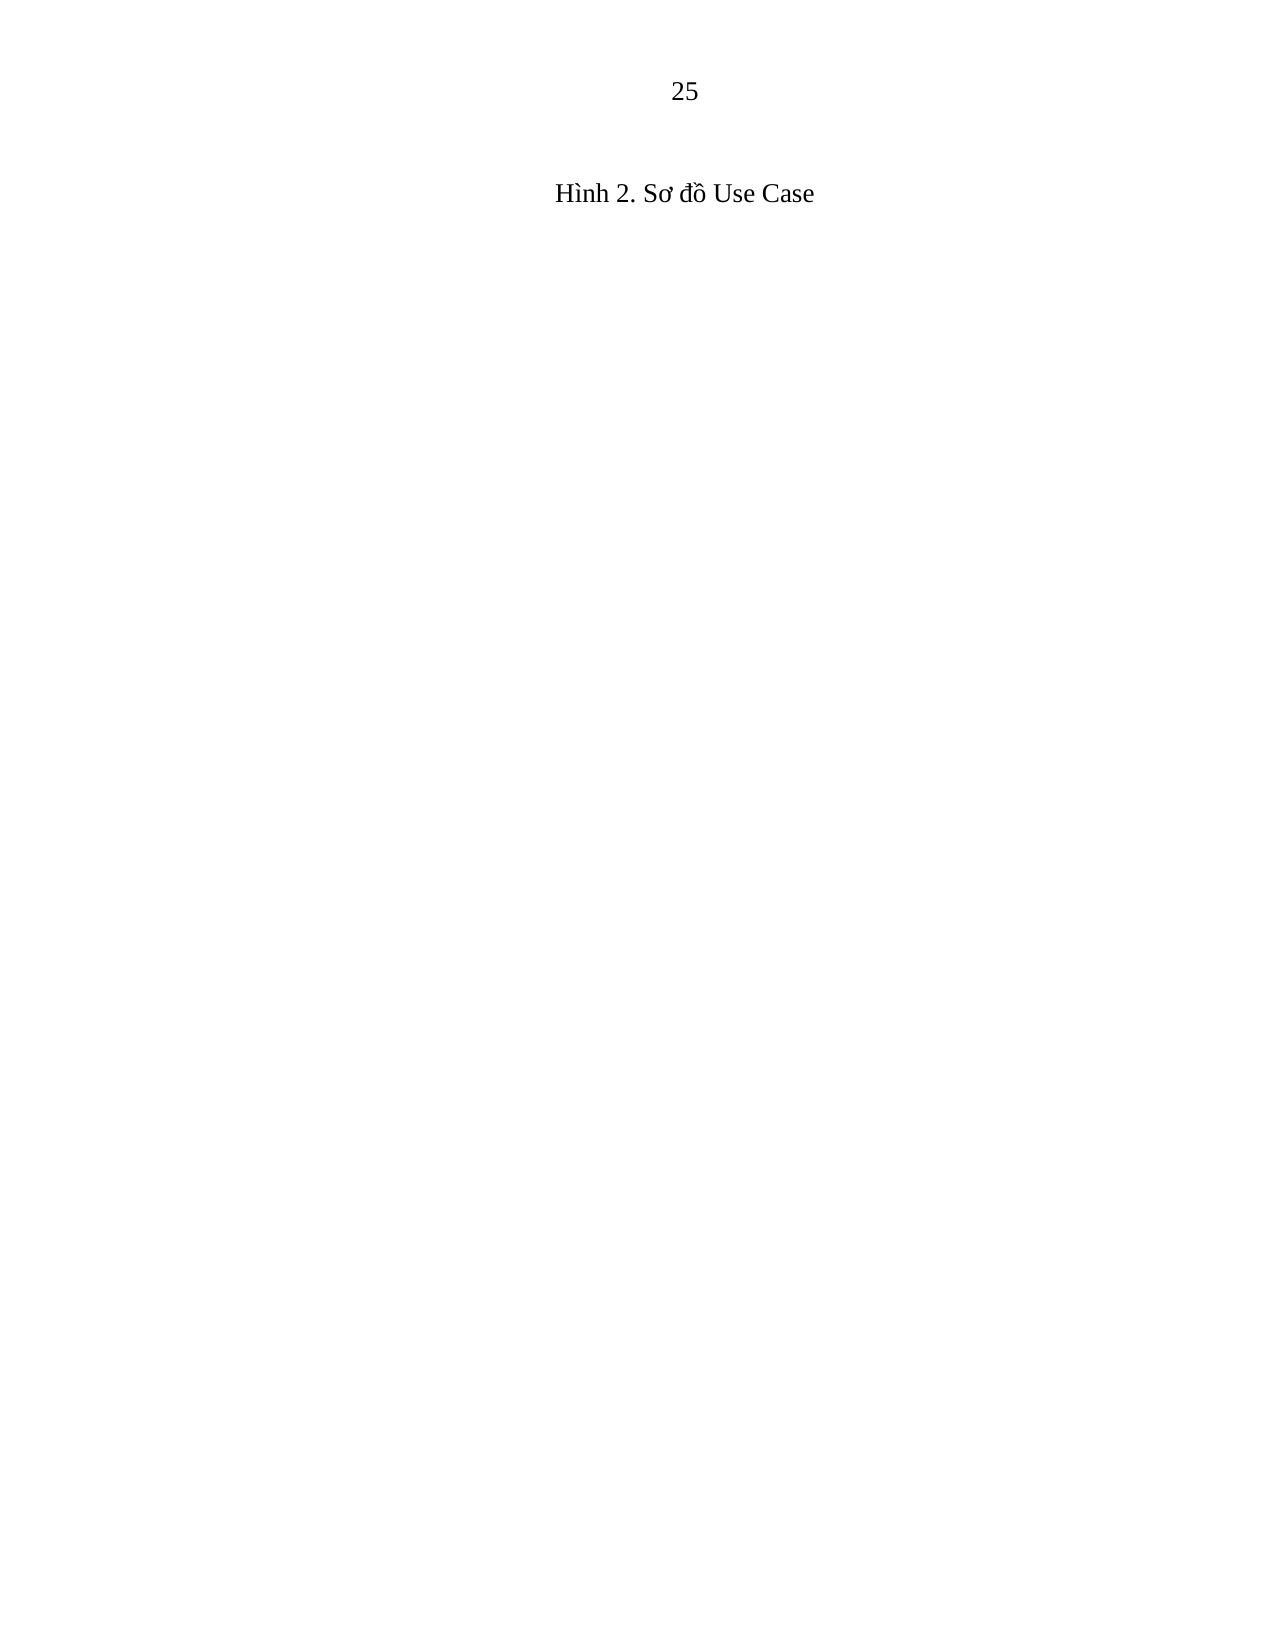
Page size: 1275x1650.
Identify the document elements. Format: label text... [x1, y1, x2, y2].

text Hình 2. Sơ đồ Use Case [207, 177, 1162, 208]
